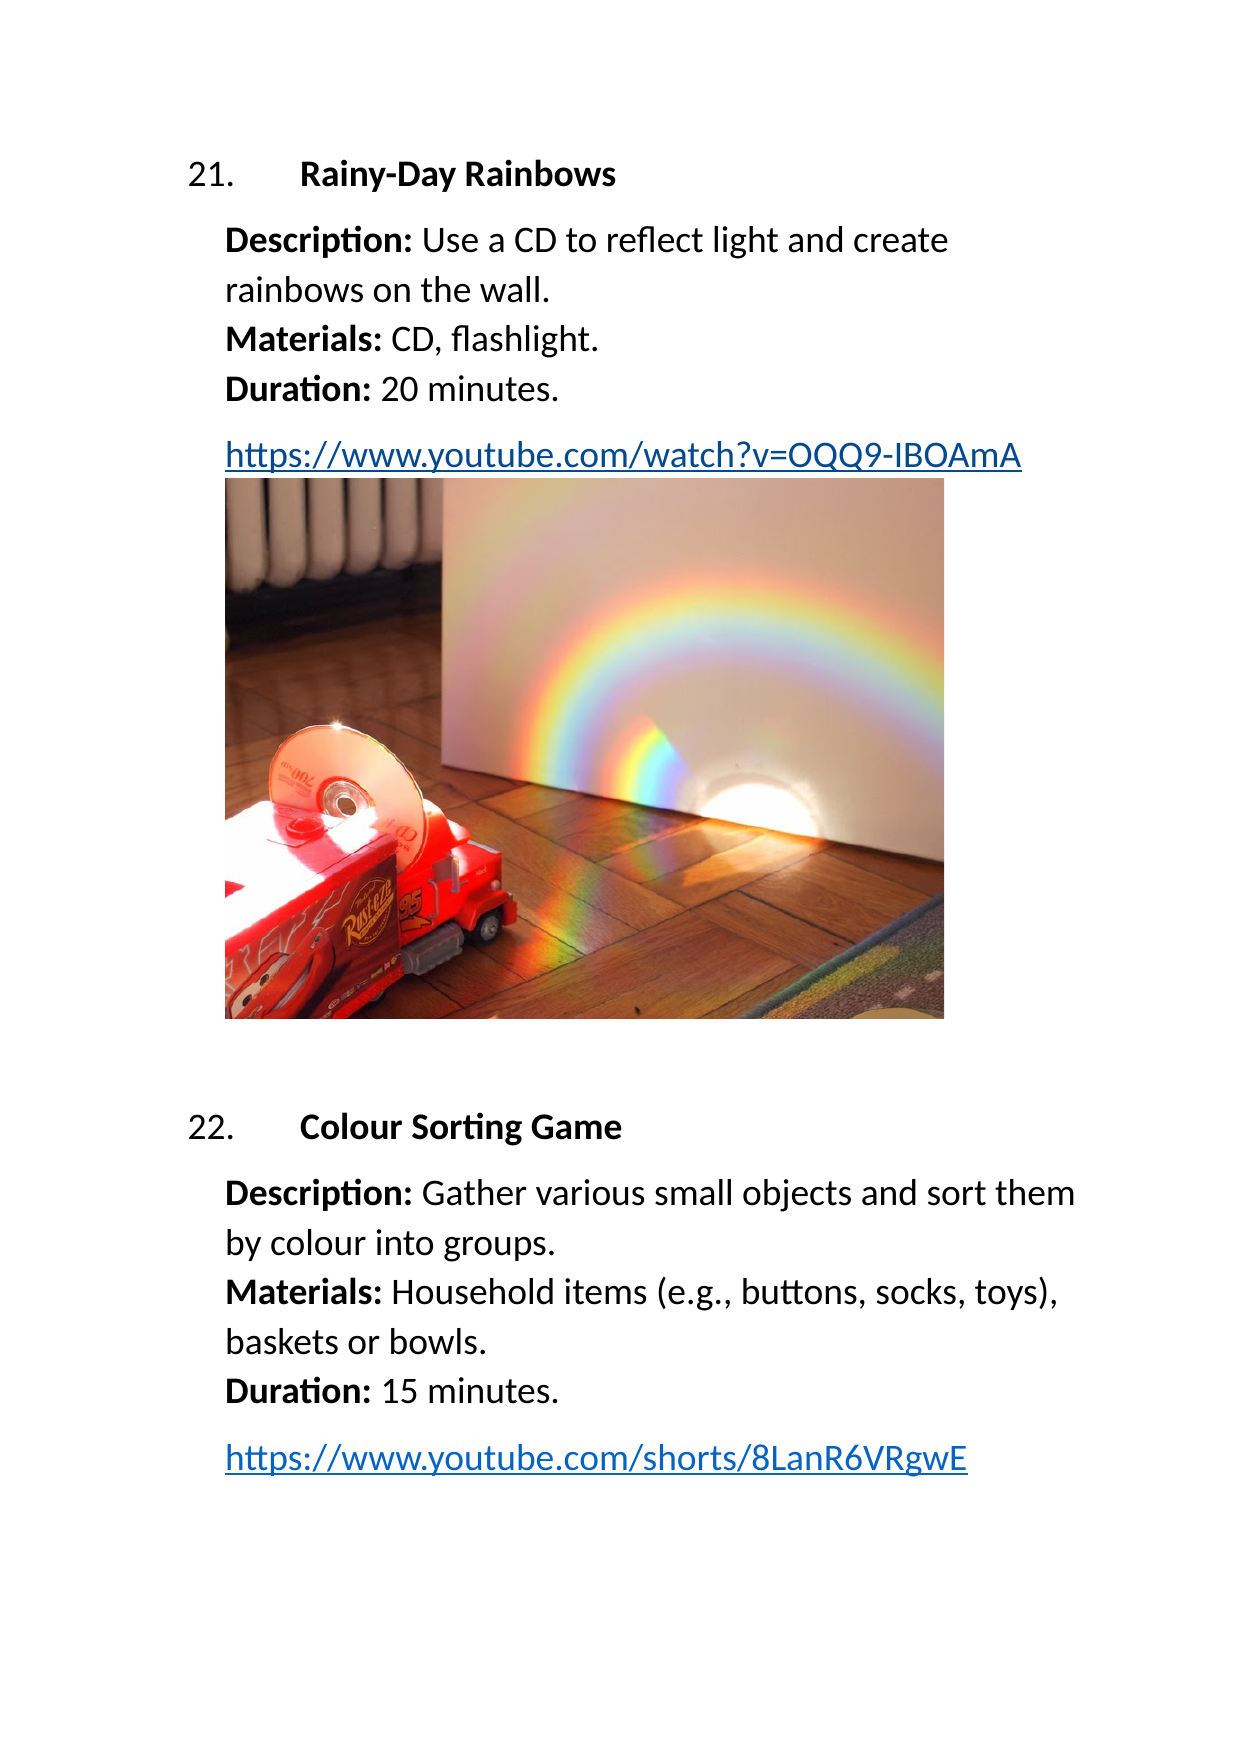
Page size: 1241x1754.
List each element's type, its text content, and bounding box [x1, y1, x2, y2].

list Colour Sorting Game [187, 1103, 1090, 1149]
list Rainy-Day Rainbows [187, 150, 1090, 196]
text Description: Gather various small objects and sort them by colour into groups. Materials: Household items (e.g., buttons, socks, toys), baskets or bowls. Duration: 15 minutes. [225, 1169, 1090, 1413]
picture [225, 478, 945, 1019]
text Description: Use a CD to reflect light and create rainbows on the wall. Materials: CD, flashlight. Duration: 20 minutes. [225, 216, 1090, 410]
text https://www.youtube.com/shorts/8LanR6VRgwE [150, 1433, 1090, 1479]
